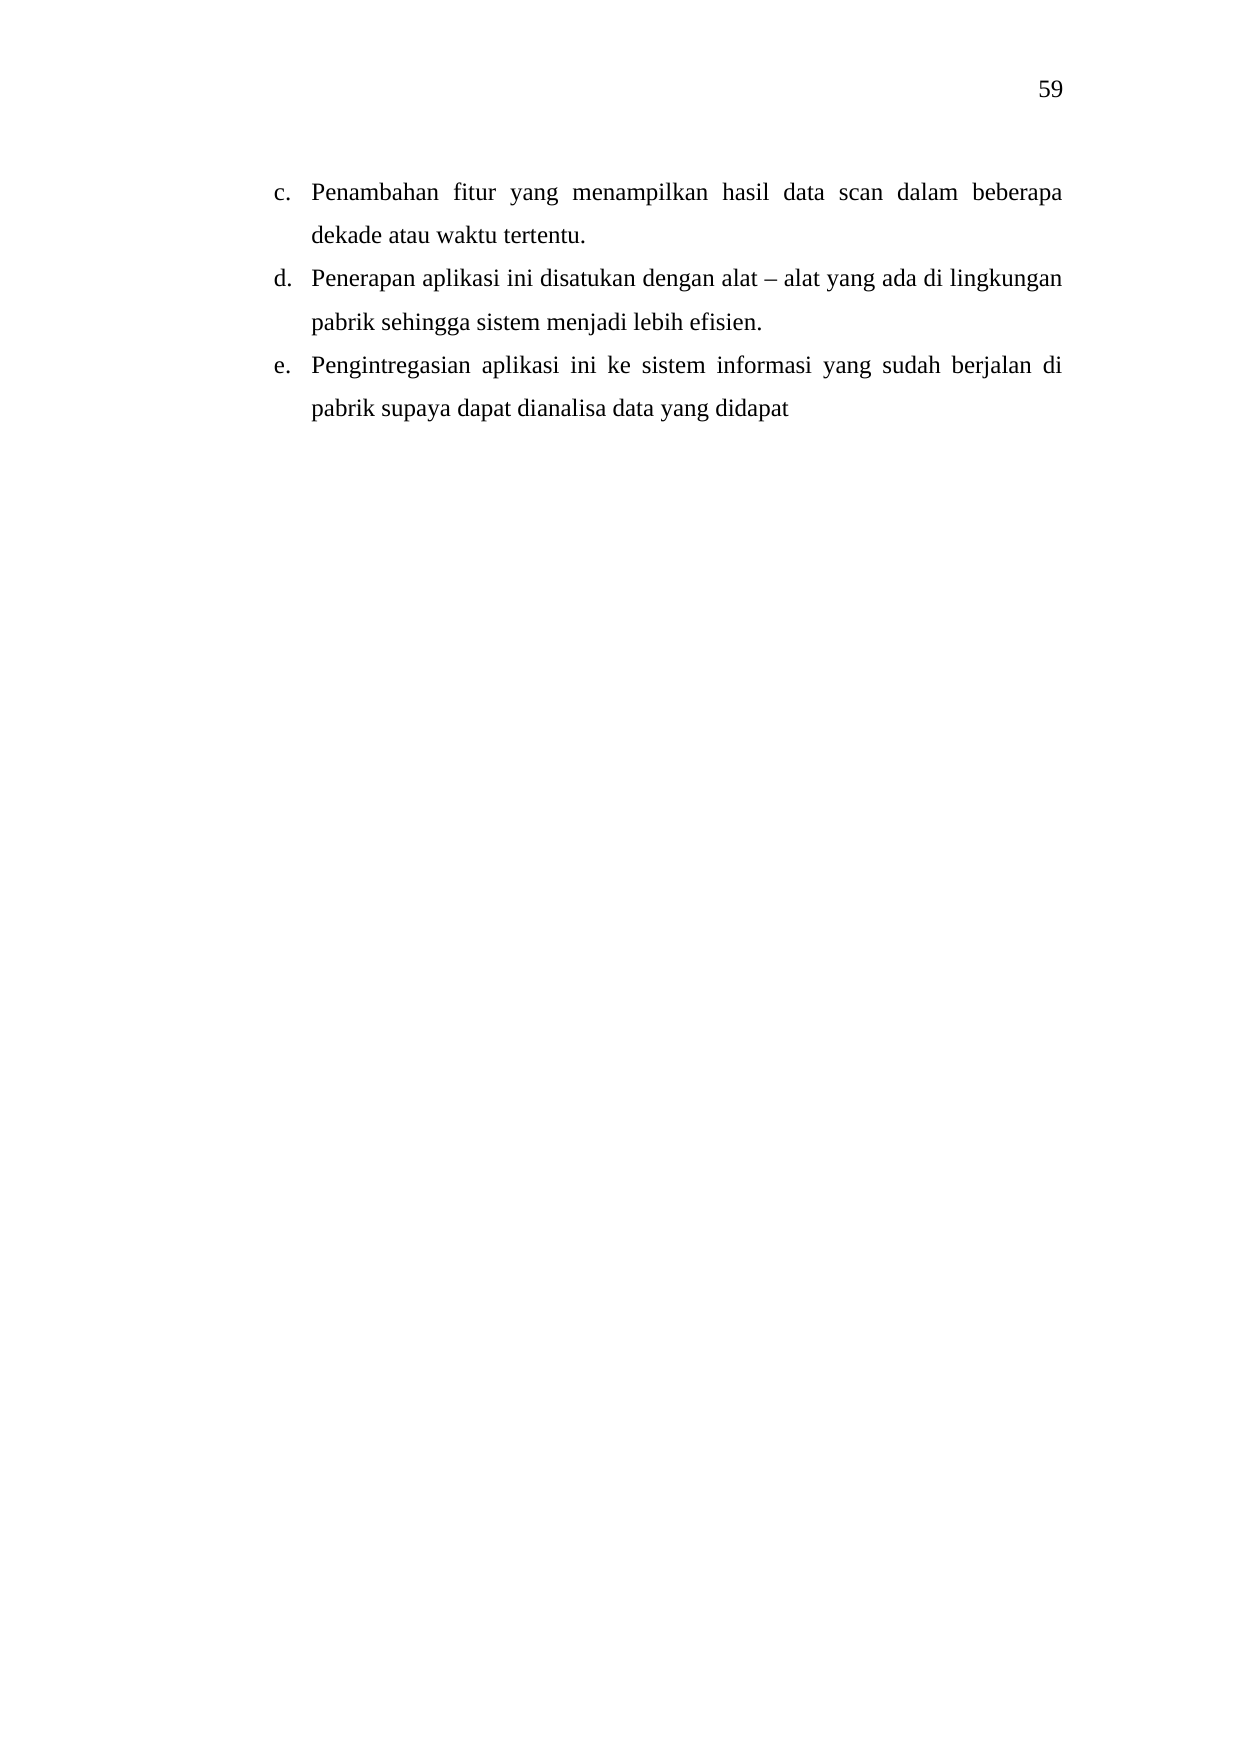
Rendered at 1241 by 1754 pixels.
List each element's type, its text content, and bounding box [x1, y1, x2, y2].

list Pengintregasian aplikasi ini ke sistem informasi yang sudah berjalan di pabrik supaya dapat dianalisa data yang didapat [274, 350, 1063, 422]
list Penerapan aplikasi ini disatukan dengan alat – alat yang ada di lingkungan pabrik sehingga sistem menjadi lebih efisien. [274, 263, 1063, 335]
list Penambahan fitur yang menampilkan hasil data scan dalam beberapa dekade atau waktu tertentu. [274, 177, 1063, 249]
